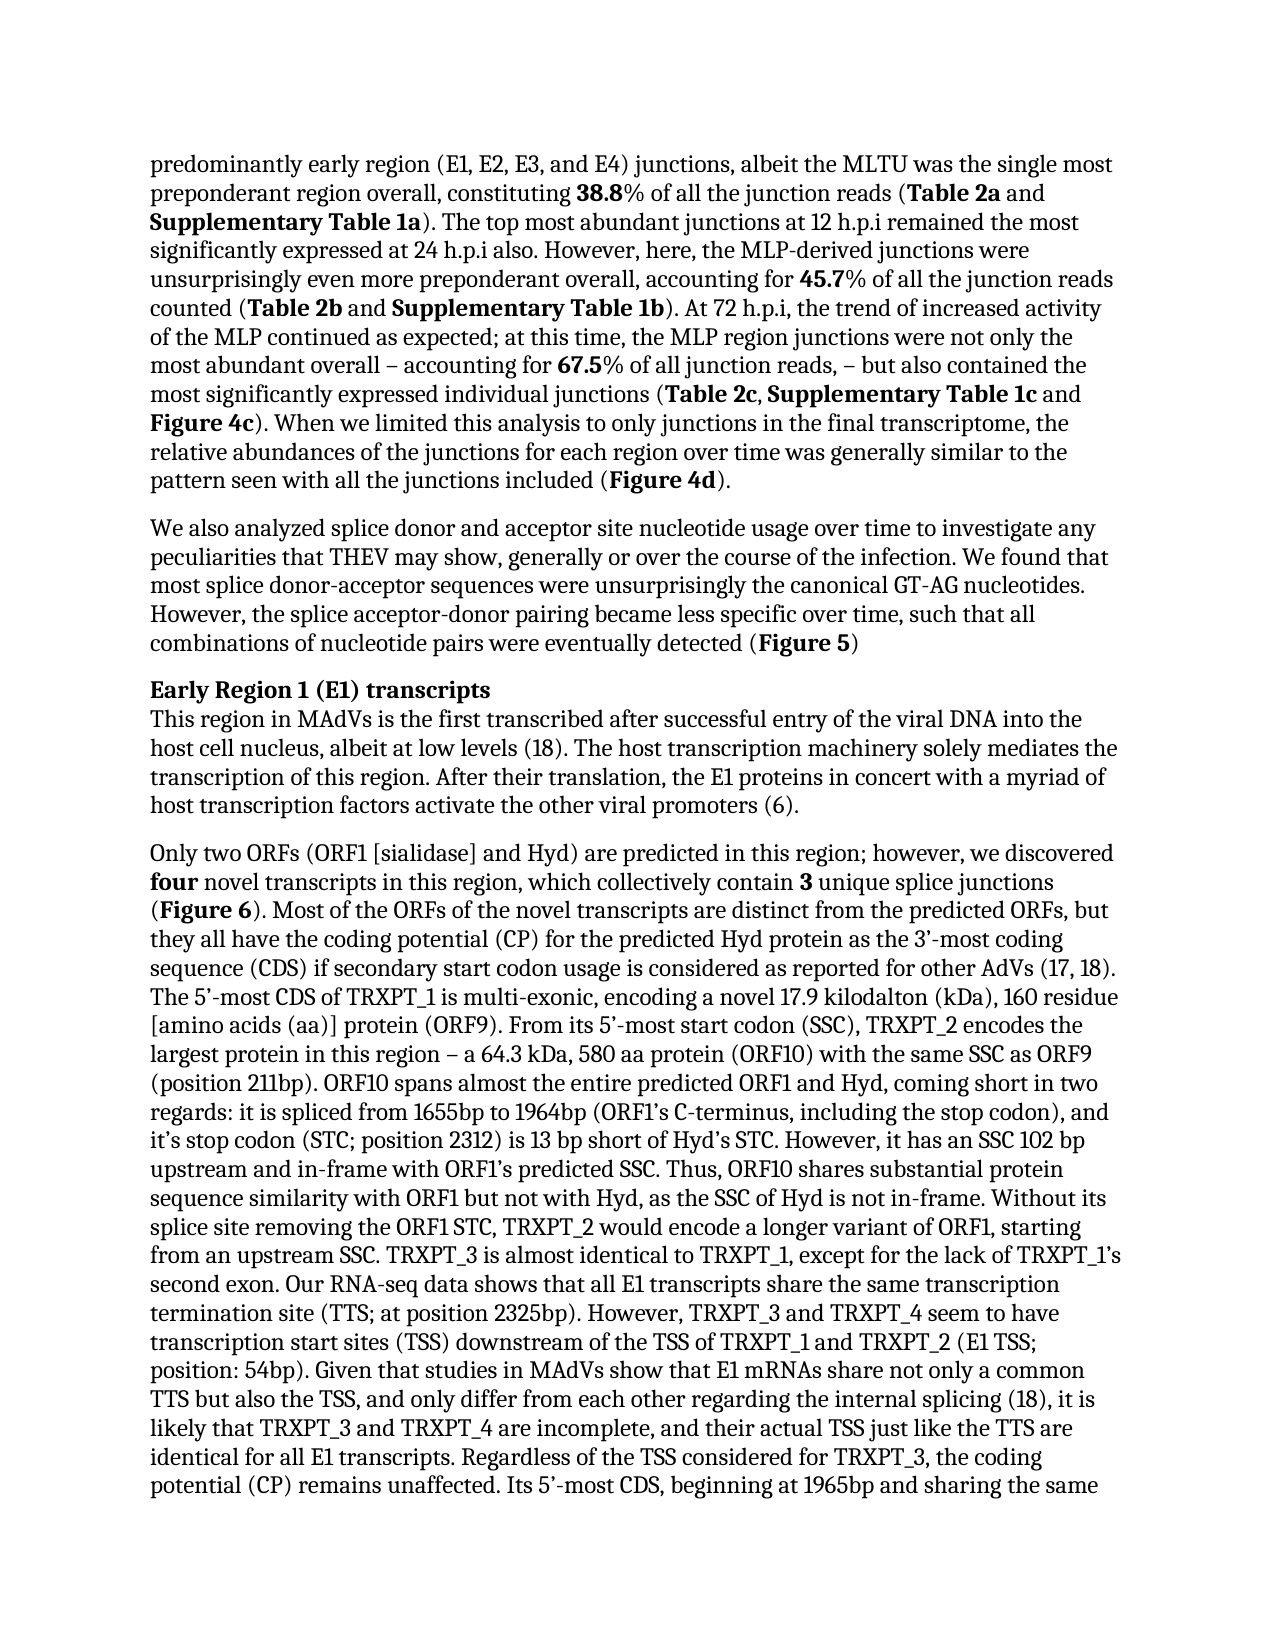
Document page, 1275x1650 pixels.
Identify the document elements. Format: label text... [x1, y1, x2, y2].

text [150, 150, 1125, 495]
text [150, 839, 1125, 1500]
text We also analyzed splice donor and acceptor site nucleotide usage over time to investigate any peculiarities that THEV may show, generally or over the course of the infection. We found that most splice donor-acceptor sequences were unsurprisingly the canonical GT-AG nucleotides. However, the splice acceptor-donor pairing became less specific over time, such that all combinations of nucleotide pairs were eventually detected (Figure 5) [150, 514, 1125, 657]
text Early Region 1 (E1) transcripts This region in MAdVs is the first transcribed after successful entry of the viral DNA into the host cell nucleus, albeit at low levels (18). The host transcription machinery solely mediates the transcription of this region. After their translation, the E1 proteins in concert with a myriad of host transcription factors activate the other viral promoters (6). [150, 676, 1125, 820]
